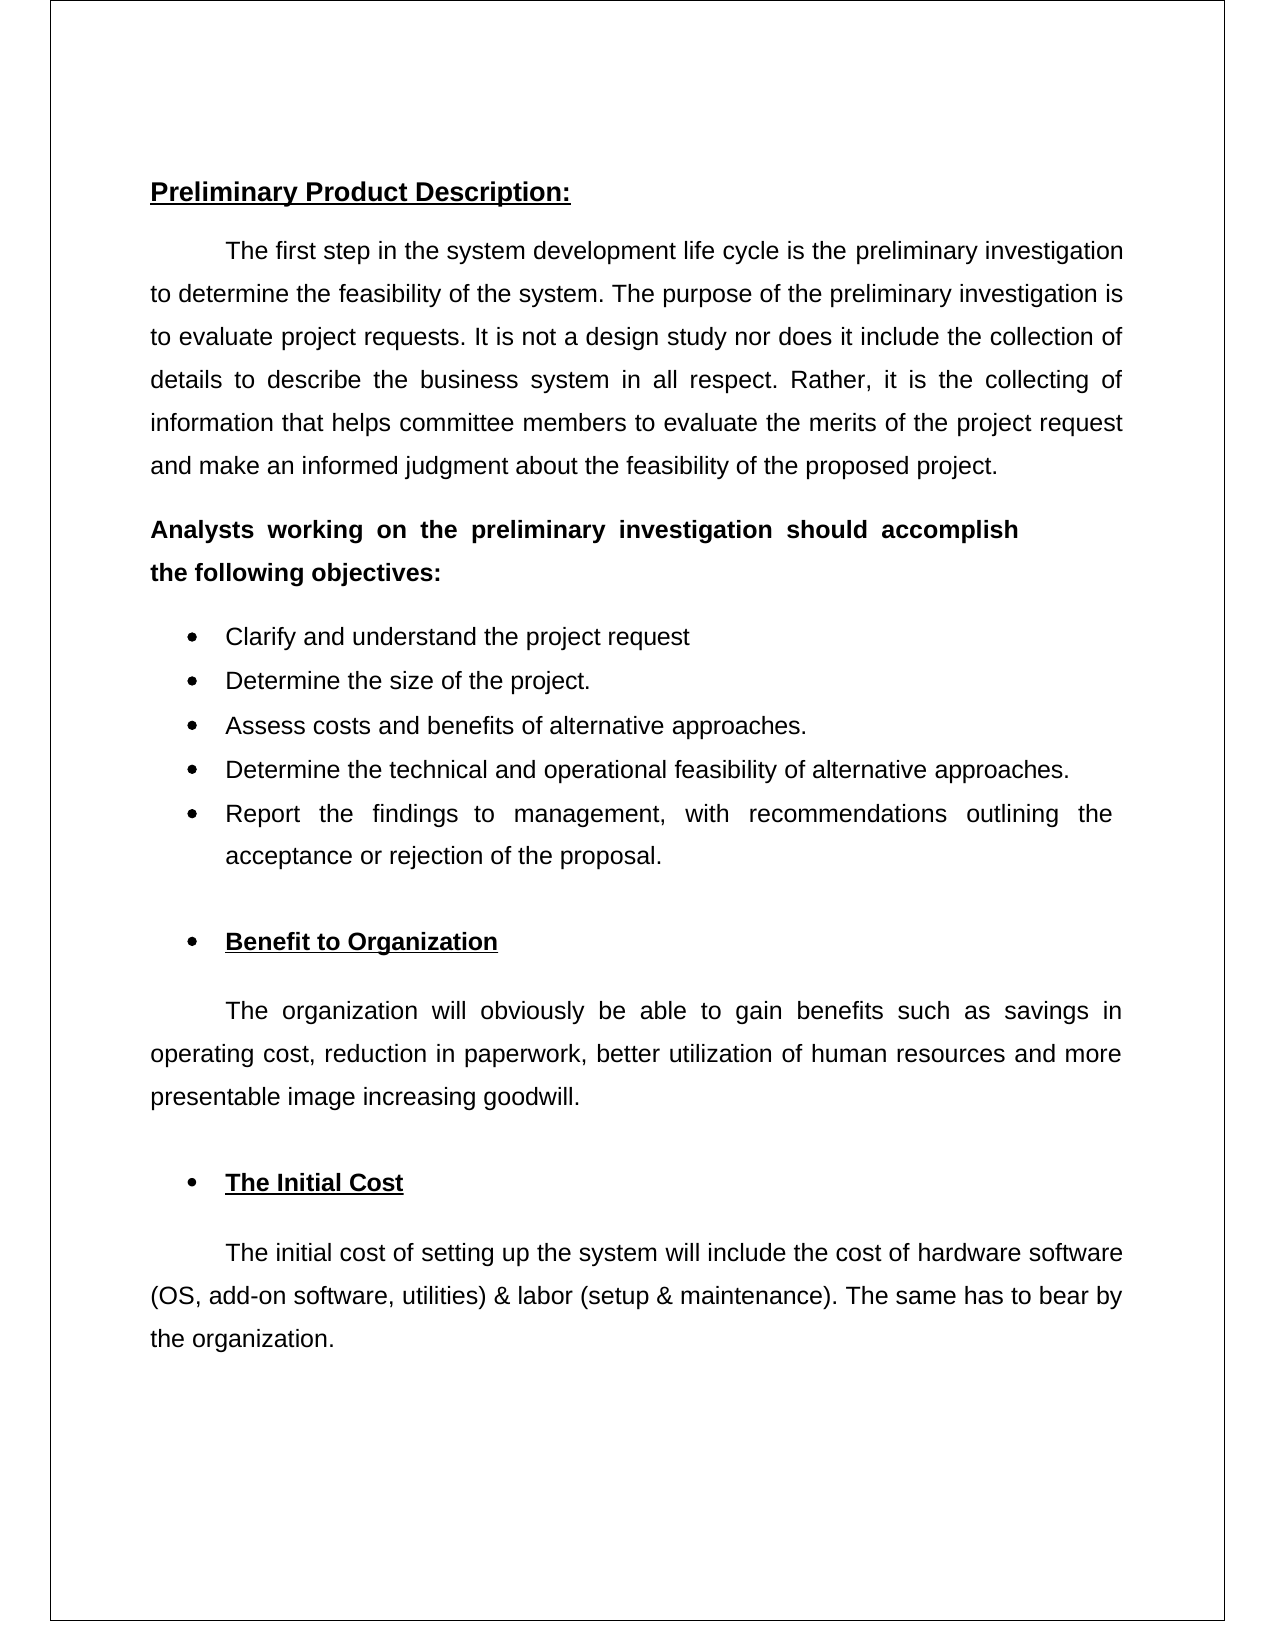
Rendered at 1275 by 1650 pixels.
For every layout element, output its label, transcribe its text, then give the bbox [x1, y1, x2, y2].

list Report the findings to management, with recommendations outlining the acceptance or rejection of the proposal. [188, 799, 1124, 870]
subtitle Preliminary Product Description: [150, 176, 1179, 207]
list Assess costs and benefits of alternative approaches. [188, 711, 1179, 739]
subtitle Benefit to Organization [188, 927, 1179, 956]
subtitle Analysts working on the preliminary investigation should accomplish the following objectives: [150, 515, 1019, 587]
text The first step in the system development life cycle is the preliminary investigation to determine the feasibility of the system. The purpose of the preliminary investigation is to evaluate project requests. It is not a design study nor does it include the collection of details to describe the business system in all respect. Rather, it is the collecting of information that helps committee members to evaluate the merits of the project request and make an informed judgment about the feasibility of the proposed project. [150, 236, 1124, 480]
list Determine the technical and operational feasibility of alternative approaches. [188, 755, 1179, 783]
text The initial cost of setting up the system will include the cost of hardware software (OS, add-on software, utilities) & labor (setup & maintenance). The same has to bear by the organization. [150, 1238, 1123, 1353]
text The organization will obviously be able to gain benefits such as savings in operating cost, reduction in paperwork, better utilization of human resources and more presentable image increasing goodwill. [150, 996, 1124, 1111]
list Determine the size of the project. [188, 666, 1179, 695]
subtitle The Initial Cost [188, 1168, 1179, 1197]
list Clarify and understand the project request [188, 622, 1179, 651]
